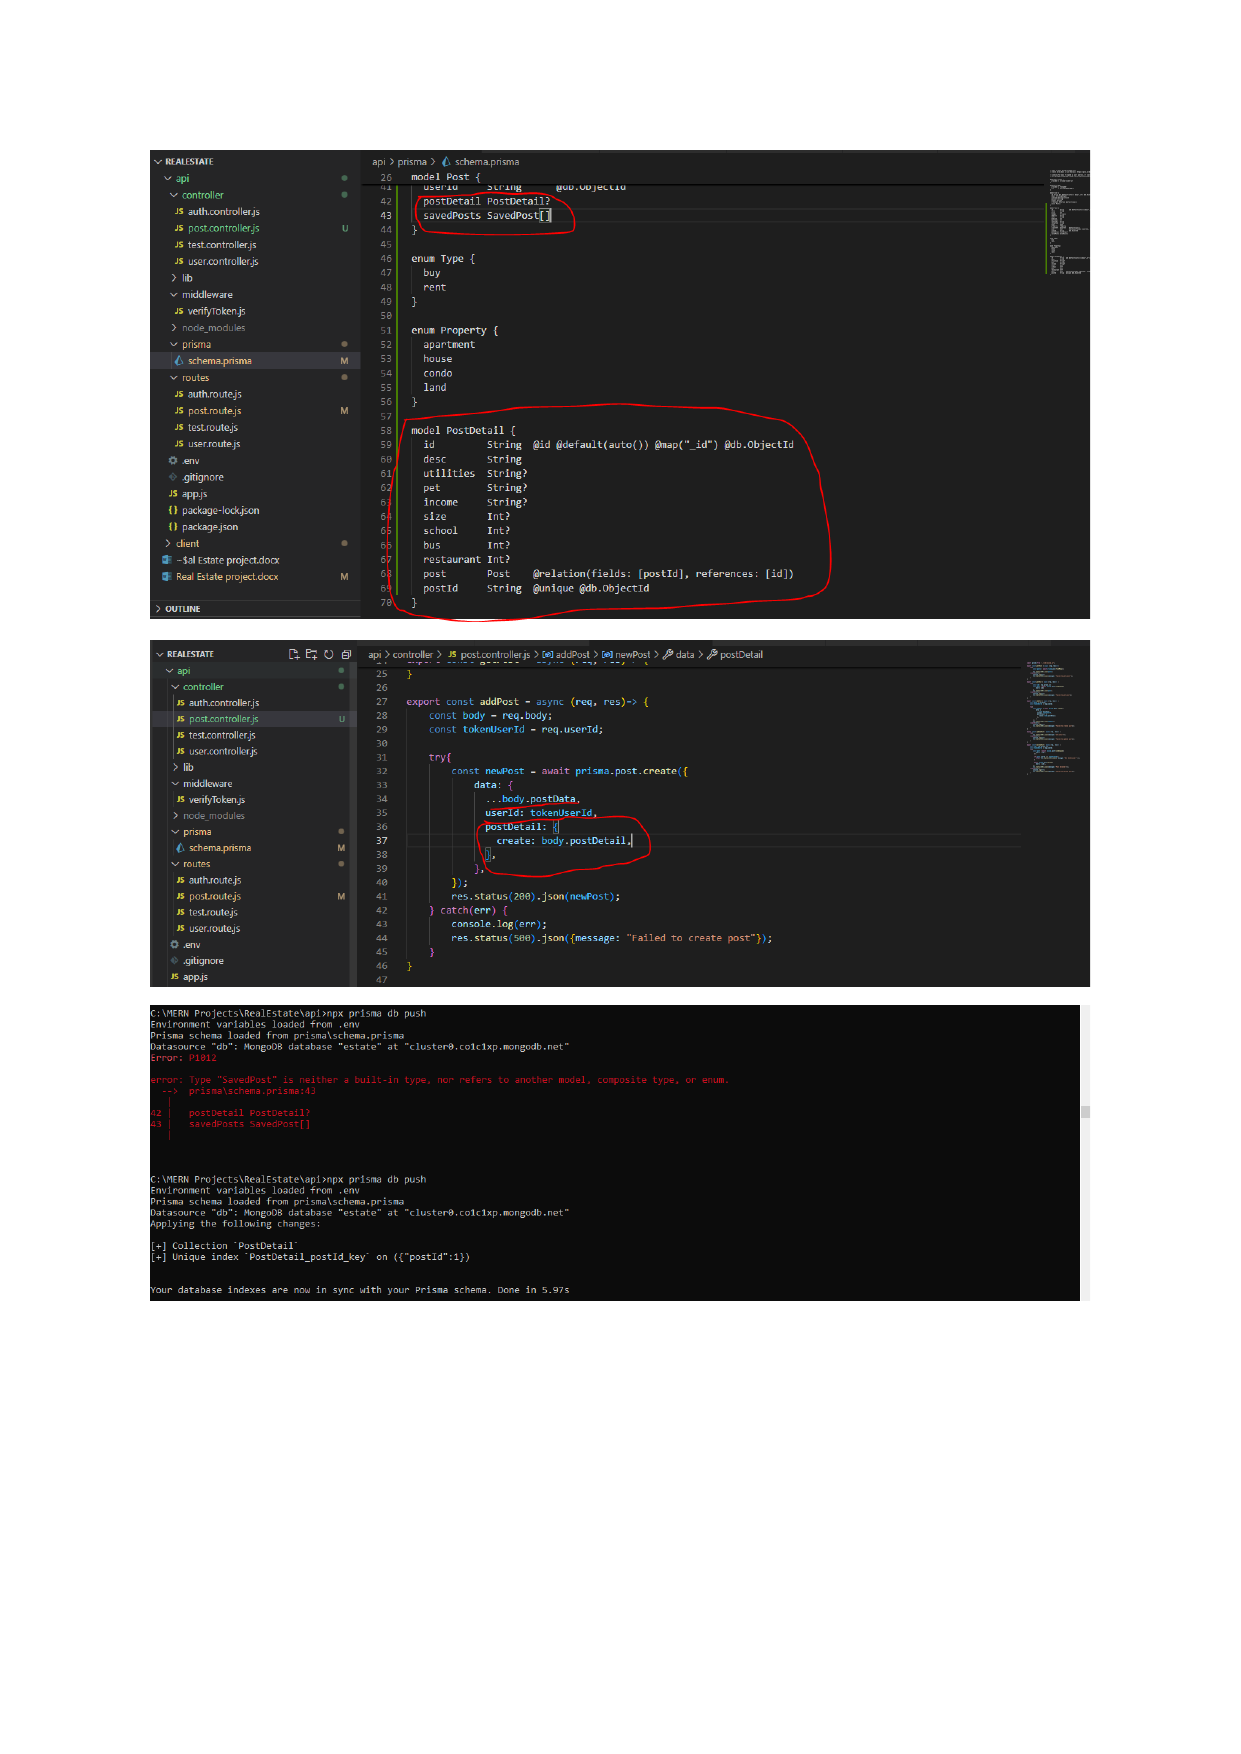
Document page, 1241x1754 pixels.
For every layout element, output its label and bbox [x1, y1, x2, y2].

picture [150, 150, 1091, 622]
picture [150, 640, 1091, 987]
picture [150, 1005, 1091, 1301]
